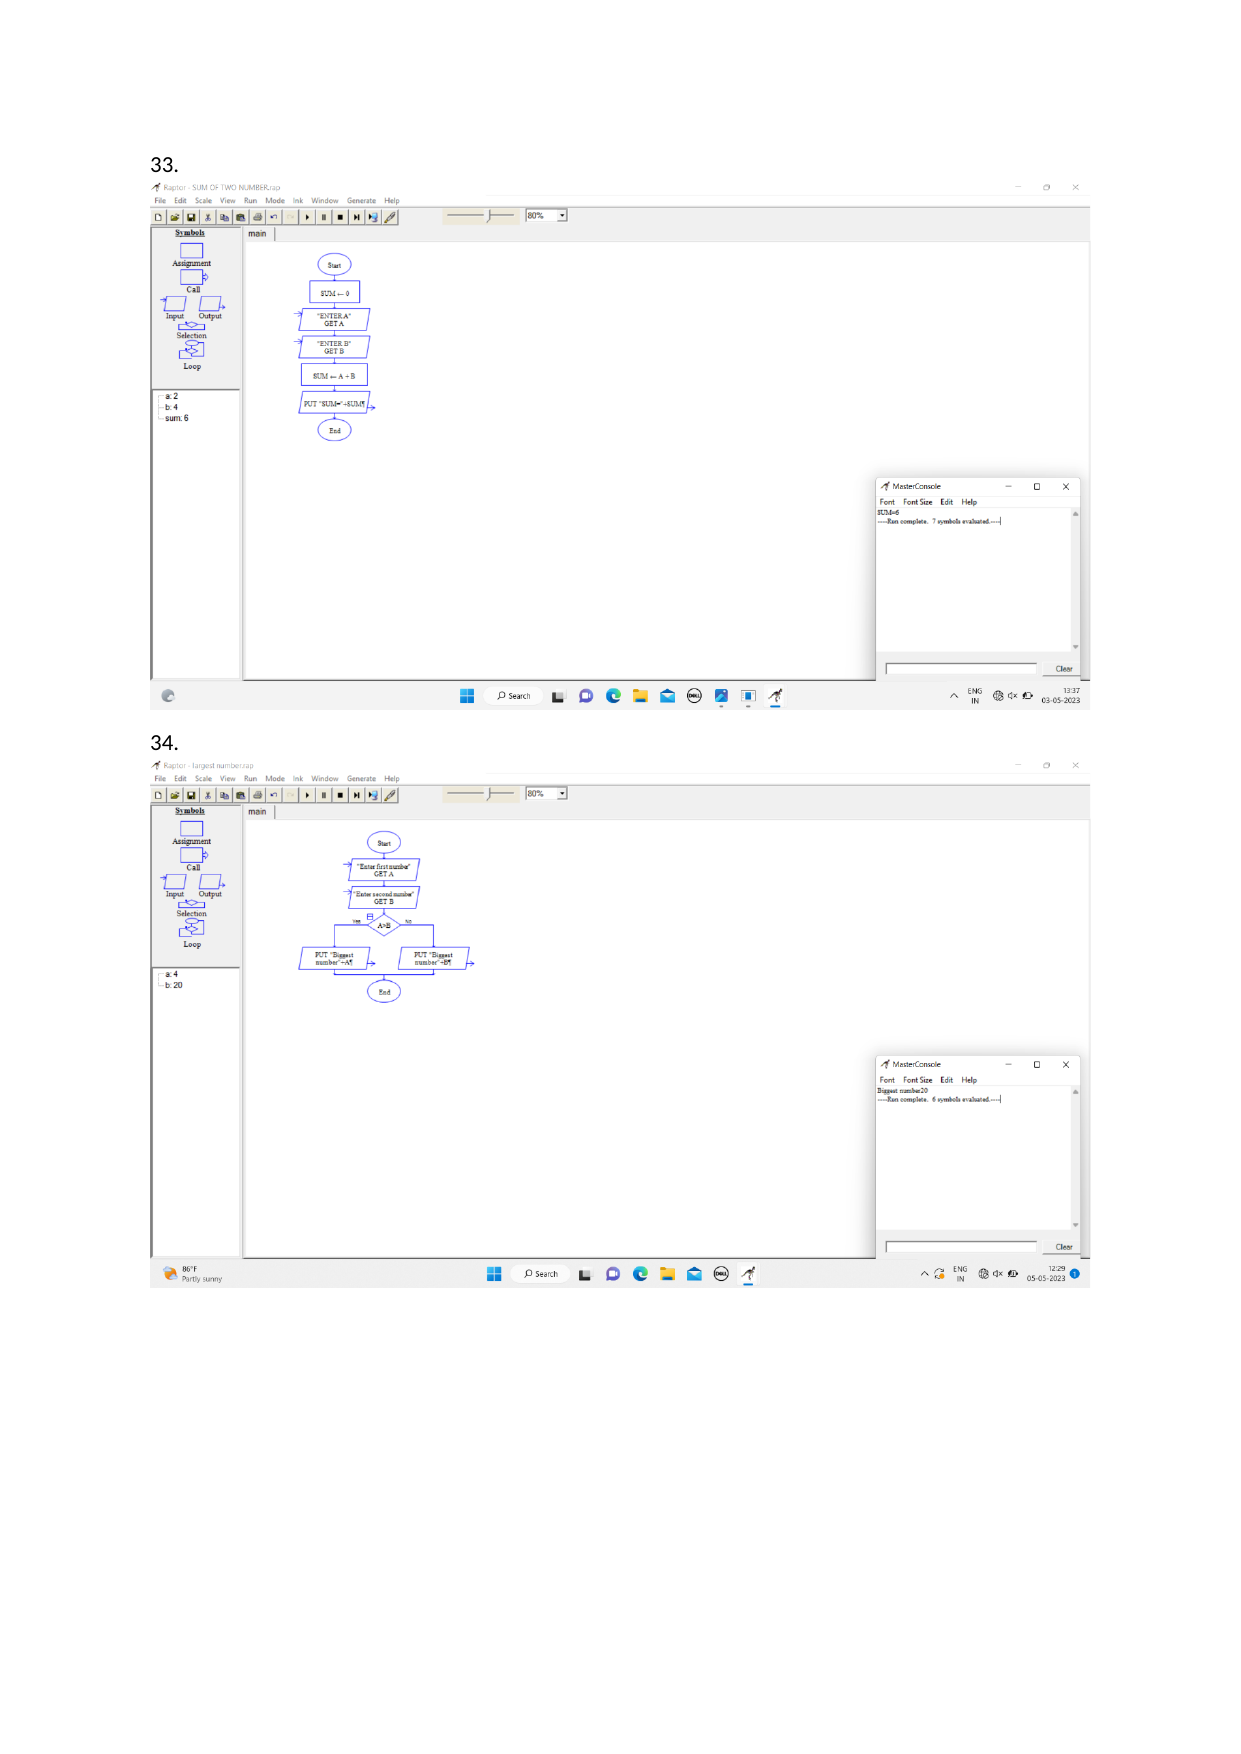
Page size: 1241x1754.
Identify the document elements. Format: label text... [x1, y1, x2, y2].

text 34. [150, 728, 1090, 758]
picture [150, 180, 1091, 710]
text 33. [150, 150, 1090, 180]
picture [150, 758, 1091, 1288]
